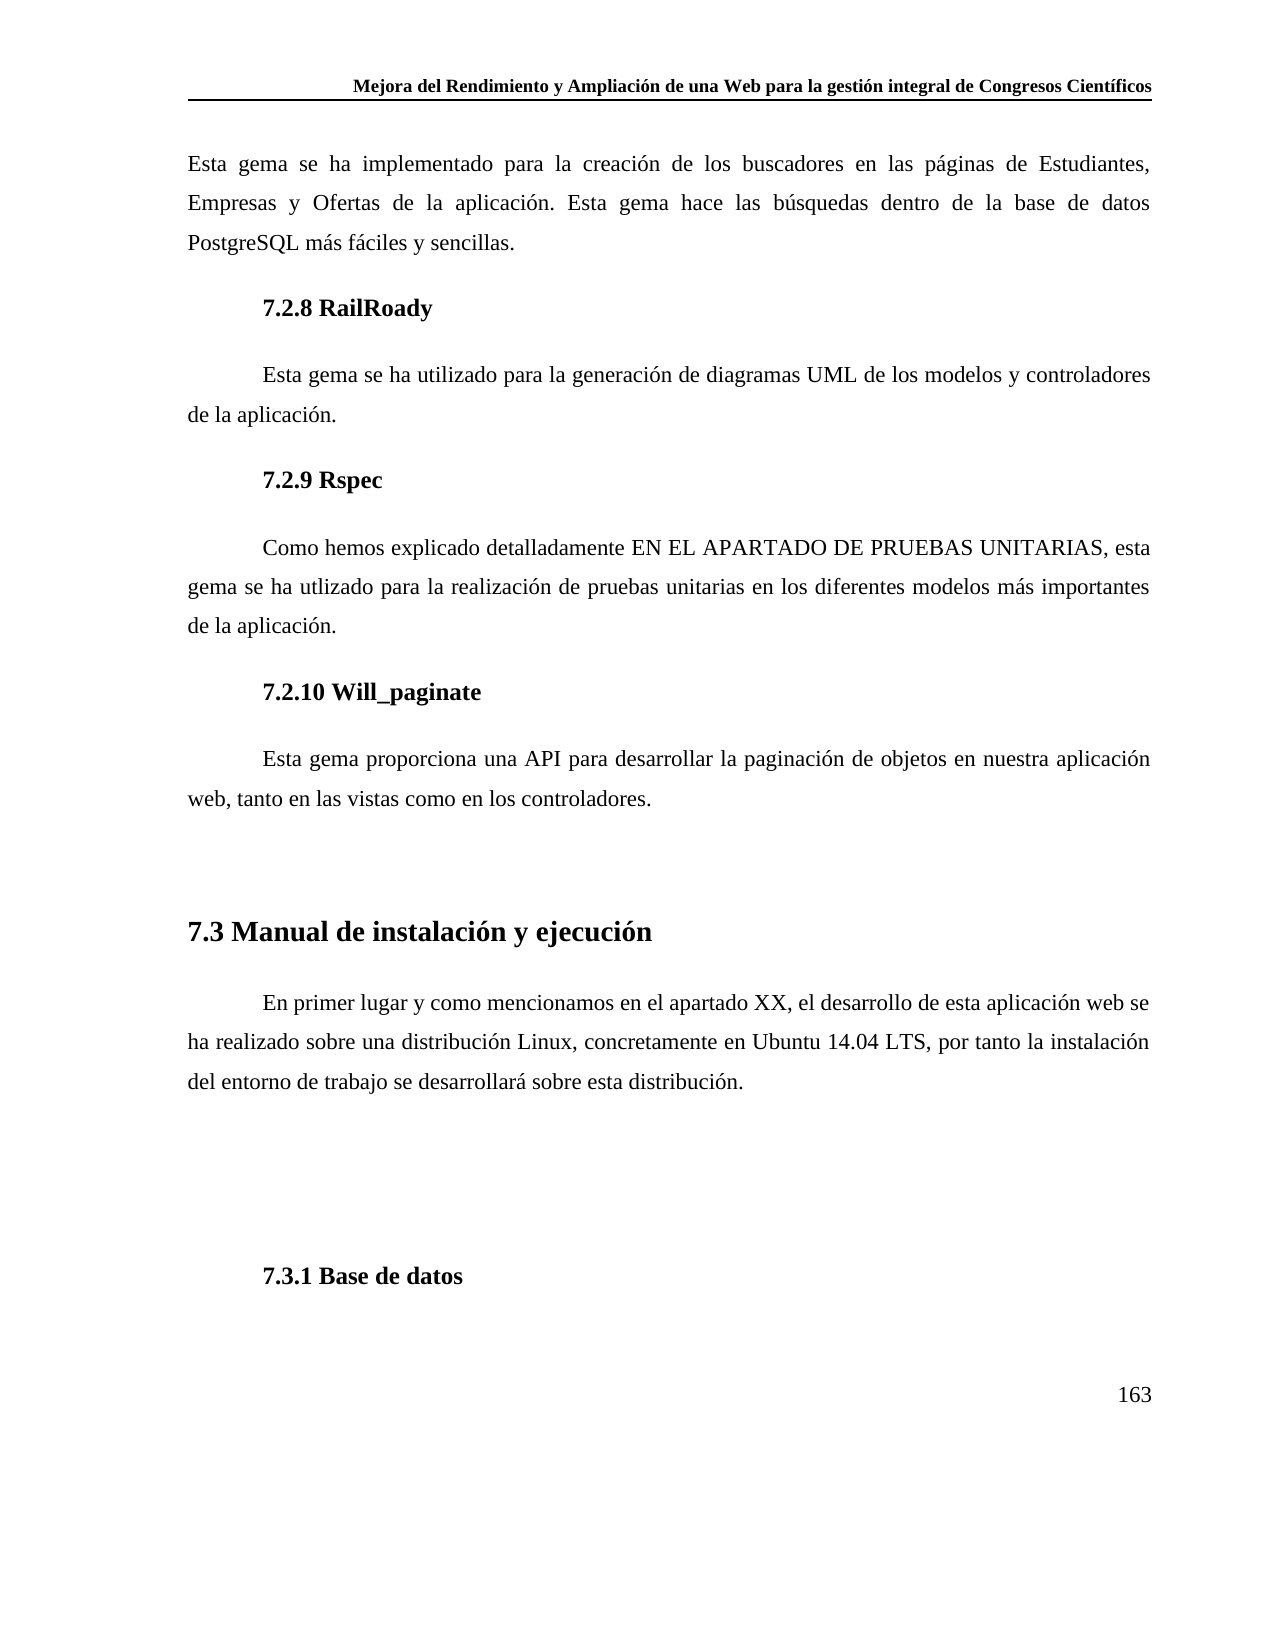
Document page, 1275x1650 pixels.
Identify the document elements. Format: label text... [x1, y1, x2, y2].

title 7.3 Manual de instalación y ejecución [187, 914, 1152, 947]
text Esta gema se ha implementado para la creación de los buscadores en las páginas de Estudiantes, Empresas y Ofertas de la aplicación. Esta gema hace las búsquedas dentro de la base de datos PostgreSQL más fáciles y sencillas. [187, 150, 1152, 255]
text Como hemos explicado detalladamente EN EL APARTADO DE PRUEBAS UNITARIAS, esta gema se ha utlizado para la realización de pruebas unitarias en los diferentes modelos más importantes de la aplicación. [187, 534, 1152, 639]
subtitle 7.2.9 Rspec [187, 466, 1152, 494]
subtitle 7.2.10 Will_paginate [187, 677, 1152, 706]
text Esta gema proporciona una API para desarrollar la paginación de objetos en nuestra aplicación web, tanto en las vistas como en los controladores. [187, 745, 1152, 811]
subtitle 7.2.8 RailRoady [187, 293, 1152, 322]
text Esta gema se ha utilizado para la generación de diagramas UML de los modelos y controladores de la aplicación. [187, 362, 1152, 427]
subtitle 7.3.1 Base de datos [187, 1261, 1152, 1290]
text En primer lugar y como mencionamos en el apartado XX, el desarrollo de esta aplicación web se ha realizado sobre una distribución Linux, concretamente en Ubuntu 14.04 LTS, por tanto la instalación del entorno de trabajo se desarrollará sobre esta distribución. [187, 989, 1152, 1094]
